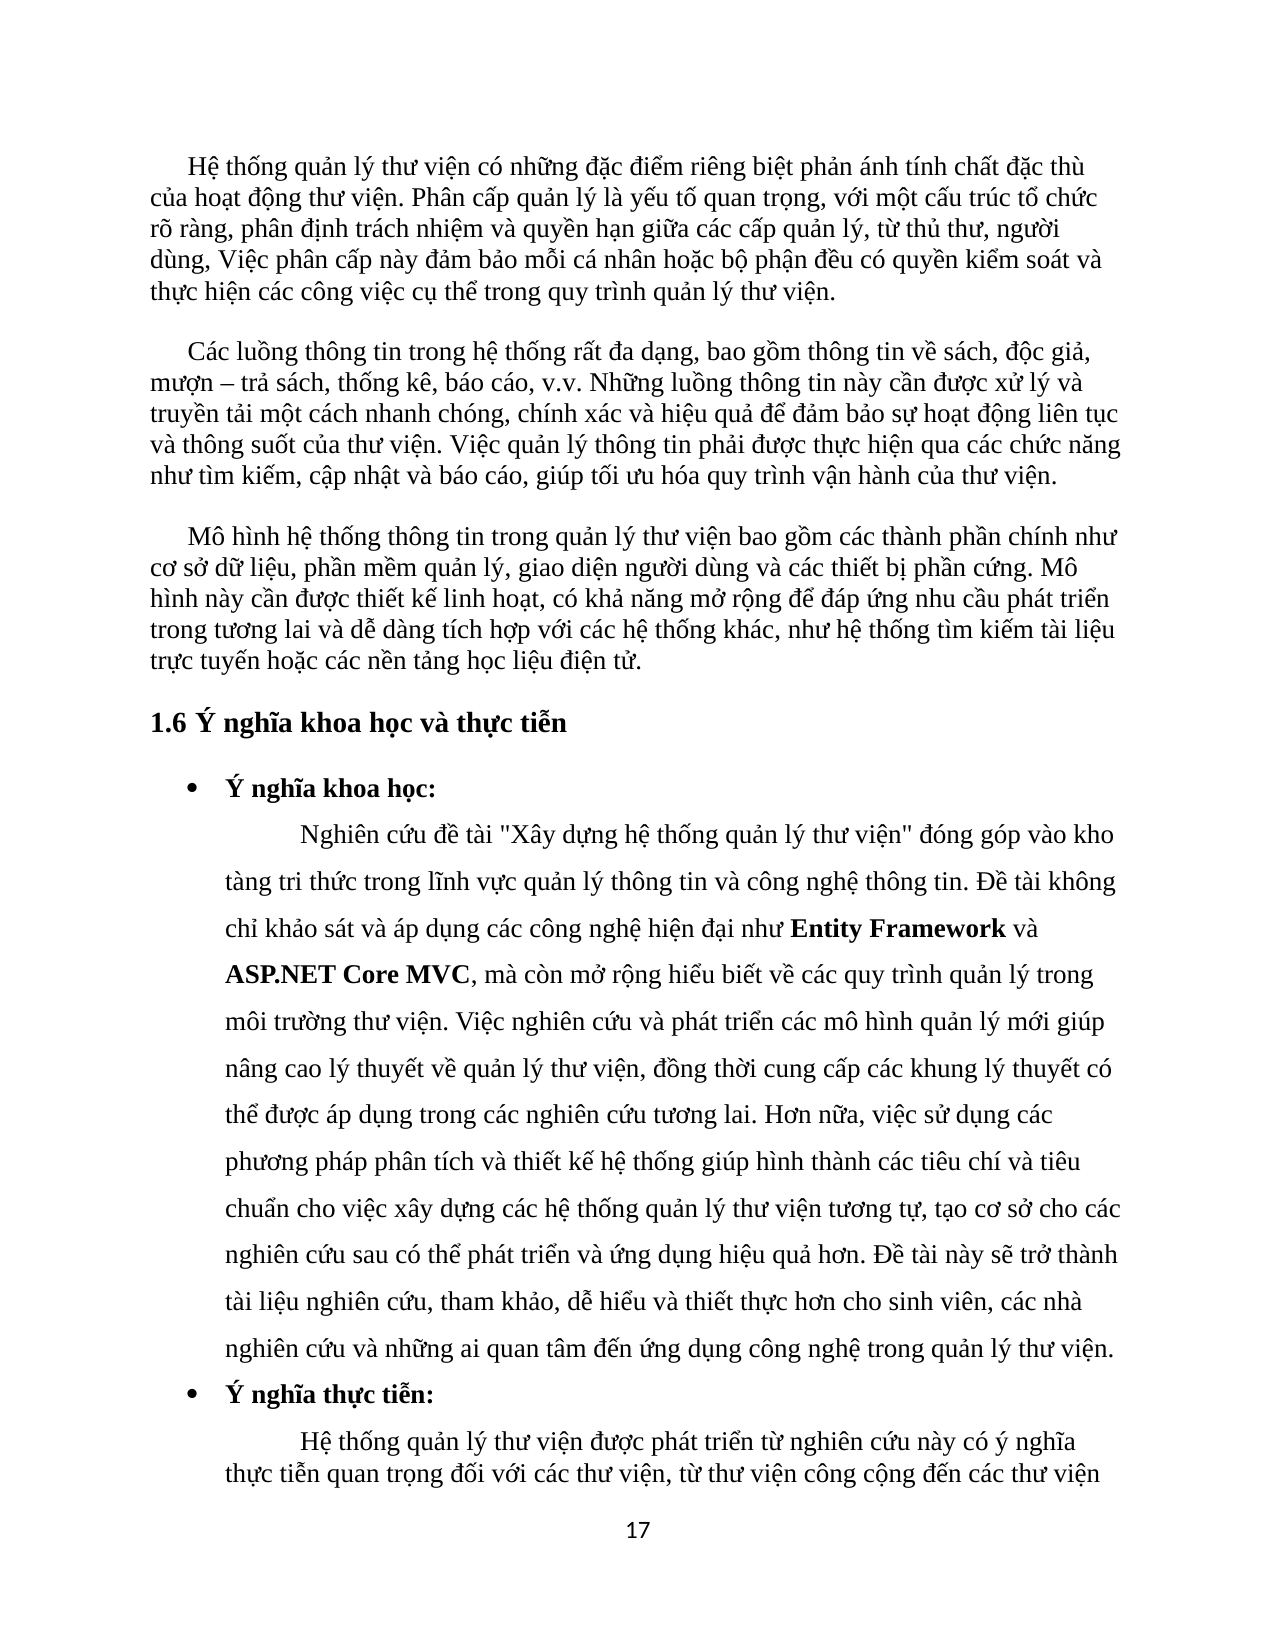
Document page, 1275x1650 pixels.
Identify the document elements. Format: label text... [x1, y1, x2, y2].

list Nghiên cứu đề tài "Xây dựng hệ thống quản lý thư viện" đóng góp vào kho tàng tri thức trong lĩnh vực quản lý thông tin và công nghệ thông tin. Đề tài không chỉ khảo sát và áp dụng các công nghệ hiện đại như Entity Framework và ASP.NET Core MVC, mà còn mở rộng hiểu biết về các quy trình quản lý trong môi trường thư viện. Việc nghiên cứu và phát triển các mô hình quản lý mới giúp nâng cao lý thuyết về quản lý thư viện, đồng thời cung cấp các khung lý thuyết có thể được áp dụng trong các nghiên cứu tương lai. Hơn nữa, việc sử dụng các phương pháp phân tích và thiết kế hệ thống giúp hình thành các tiêu chí và tiêu chuẩn cho việc xây dựng các hệ thống quản lý thư viện tương tự, tạo cơ sở cho các nghiên cứu sau có thể phát triển và ứng dụng hiệu quả hơn. Đề tài này sẽ trở thành tài liệu nghiên cứu, tham khảo, dễ hiểu và thiết thực hơn cho sinh viên, các nhà nghiên cứu và những ai quan tâm đến ứng dụng công nghệ trong quản lý thư viện. [225, 819, 1125, 1363]
list Ý nghĩa khoa học và thực tiễn [150, 705, 1125, 738]
text Hệ thống quản lý thư viện có những đặc điểm riêng biệt phản ánh tính chất đặc thù của hoạt động thư viện. Phân cấp quản lý là yếu tố quan trọng, với một cấu trúc tổ chức rõ ràng, phân định trách nhiệm và quyền hạn giữa các cấp quản lý, từ thủ thư, người dùng, Việc phân cấp này đảm bảo mỗi cá nhân hoặc bộ phận đều có quyền kiểm soát và thực hiện các công việc cụ thể trong quy trình quản lý thư viện. [150, 150, 1125, 306]
list Ý nghĩa thực tiễn: [187, 1379, 1125, 1410]
text Mô hình hệ thống thông tin trong quản lý thư viện bao gồm các thành phần chính như cơ sở dữ liệu, phần mềm quản lý, giao diện người dùng và các thiết bị phần cứng. Mô hình này cần được thiết kế linh hoạt, có khả năng mở rộng để đáp ứng nhu cầu phát triển trong tương lai và dễ dàng tích hợp với các hệ thống khác, như hệ thống tìm kiếm tài liệu trực tuyến hoặc các nền tảng học liệu điện tử. [150, 520, 1125, 676]
list Ý nghĩa khoa học: [187, 772, 1125, 803]
text Các luồng thông tin trong hệ thống rất đa dạng, bao gồm thông tin về sách, độc giả, mượn – trả sách, thống kê, báo cáo, v.v. Những luồng thông tin này cần được xử lý và truyền tải một cách nhanh chóng, chính xác và hiệu quả để đảm bảo sự hoạt động liên tục và thông suốt của thư viện. Việc quản lý thông tin phải được thực hiện qua các chức năng như tìm kiếm, cập nhật và báo cáo, giúp tối ưu hóa quy trình vận hành của thư viện. [150, 335, 1125, 491]
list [225, 1426, 1125, 1488]
